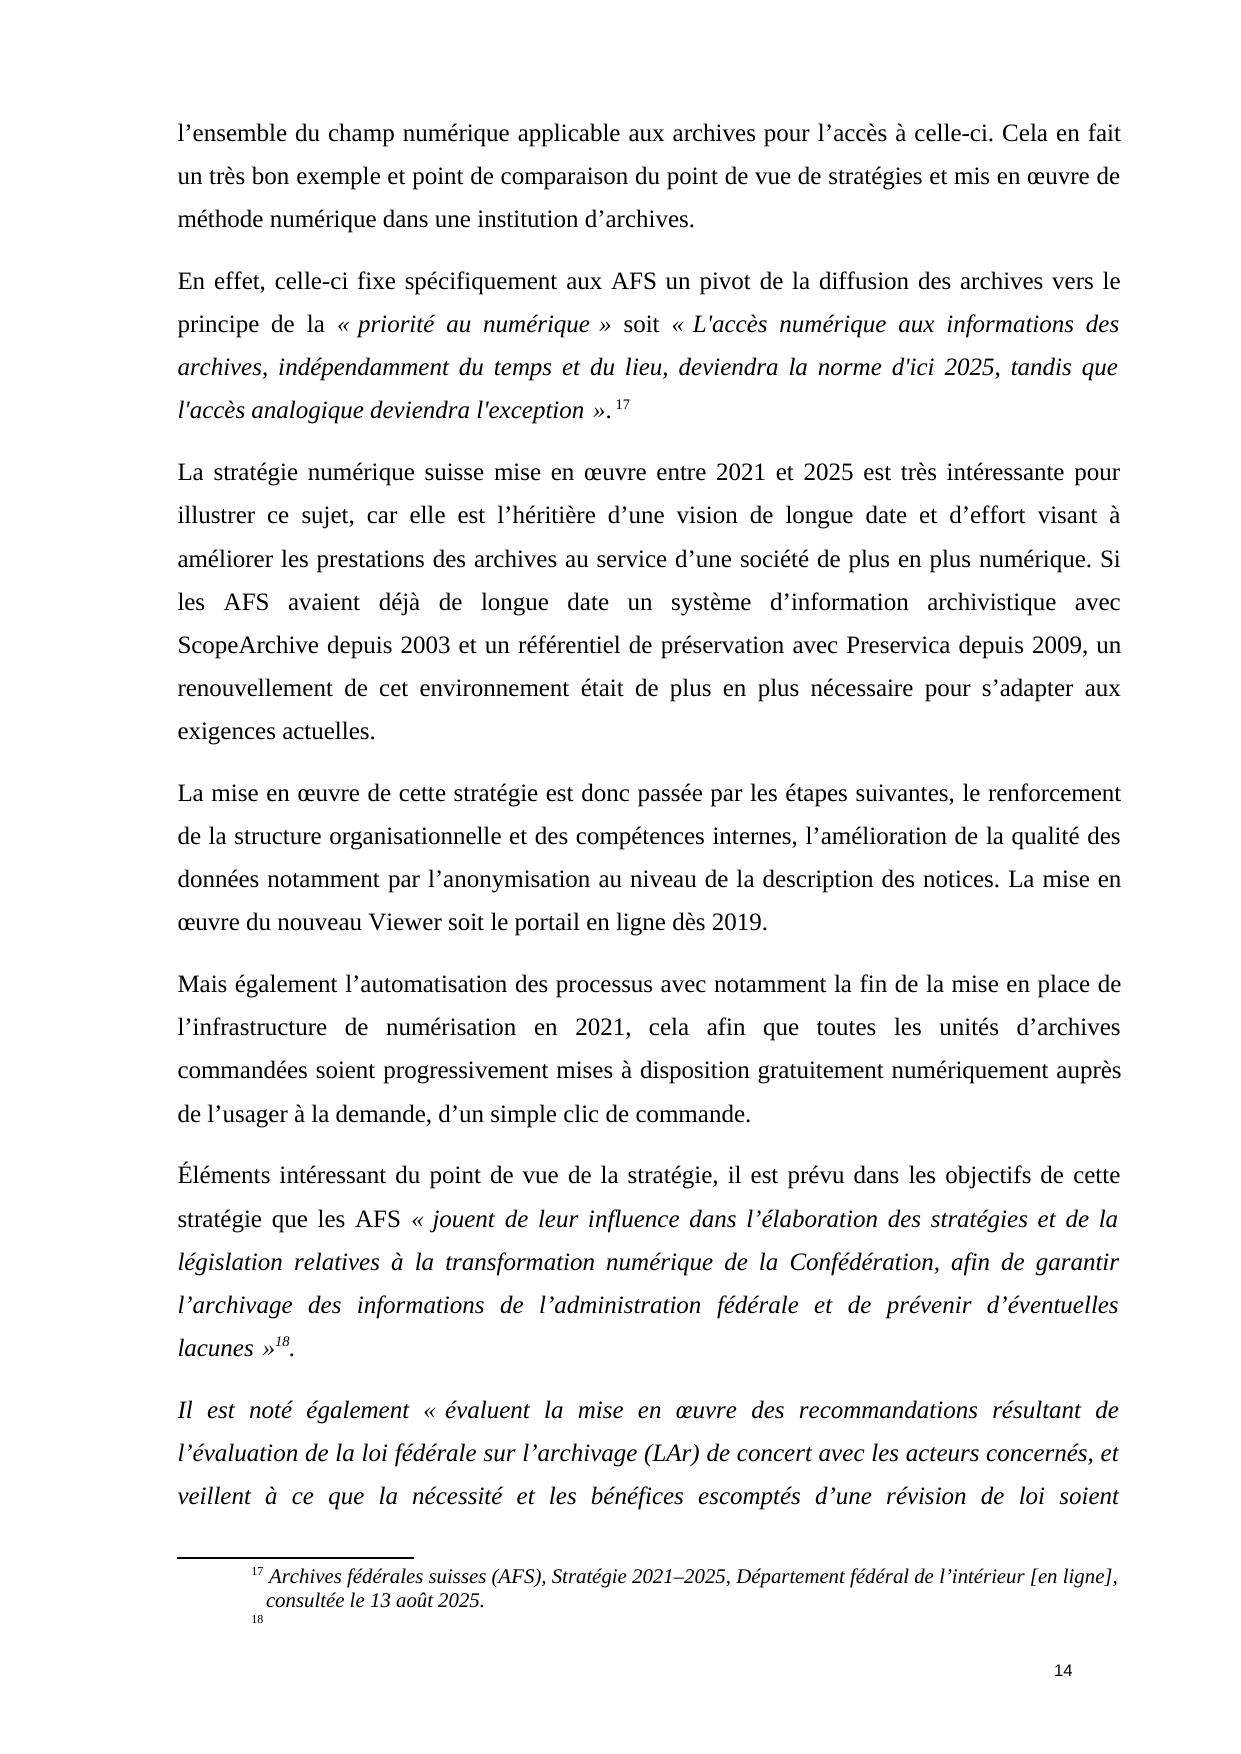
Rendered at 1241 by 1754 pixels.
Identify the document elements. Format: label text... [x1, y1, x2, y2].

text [177, 1395, 1122, 1510]
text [177, 118, 1122, 233]
text La mise en œuvre de cette stratégie est donc passée par les étapes suivantes, le renforcement de la structure organisationnelle et des compétences internes, l’amélioration de la qualité des données notamment par l’anonymisation au niveau de la description des notices. La mise en œuvre du nouveau Viewer soit le portail en ligne dès 2019. [177, 778, 1122, 936]
text Mais également l’automatisation des processus avec notamment la fin de la mise en place de l’infrastructure de numérisation en 2021, cela afin que toutes les unités d’archives commandées soient progressivement mises à disposition gratuitement numériquement auprès de l’usager à la demande, d’un simple clic de commande. [177, 969, 1122, 1127]
text En effet, celle-ci fixe spécifiquement aux AFS un pivot de la diffusion des archives vers le principe de la « priorité au numérique » soit « L'accès numérique aux informations des archives, indépendamment du temps et du lieu, deviendra la norme d'ici 2025, tandis que l'accès analogique deviendra l'exception ». [177, 266, 1122, 424]
text La stratégie numérique suisse mise en œuvre entre 2021 et 2025 est très intéressante pour illustrer ce sujet, car elle est l’héritière d’une vision de longue date et d’effort visant à améliorer les prestations des archives au service d’une société de plus en plus numérique. Si les AFS avaient déjà de longue date un système d’information archivistique avec ScopeArchive depuis 2003 et un référentiel de préservation avec Preservica depuis 2009, un renouvellement de cet environnement était de plus en plus nécessaire pour s’adapter aux exigences actuelles. [177, 457, 1122, 745]
text Éléments intéressant du point de vue de la stratégie, il est prévu dans les objectifs de cette stratégie que les AFS « jouent de leur influence dans l’élaboration des stratégies et de la législation relatives à la transformation numérique de la Confédération, afin de garantir l’archivage des informations de l’administration fédérale et de prévenir d’éventuelles lacunes ». [177, 1161, 1122, 1362]
